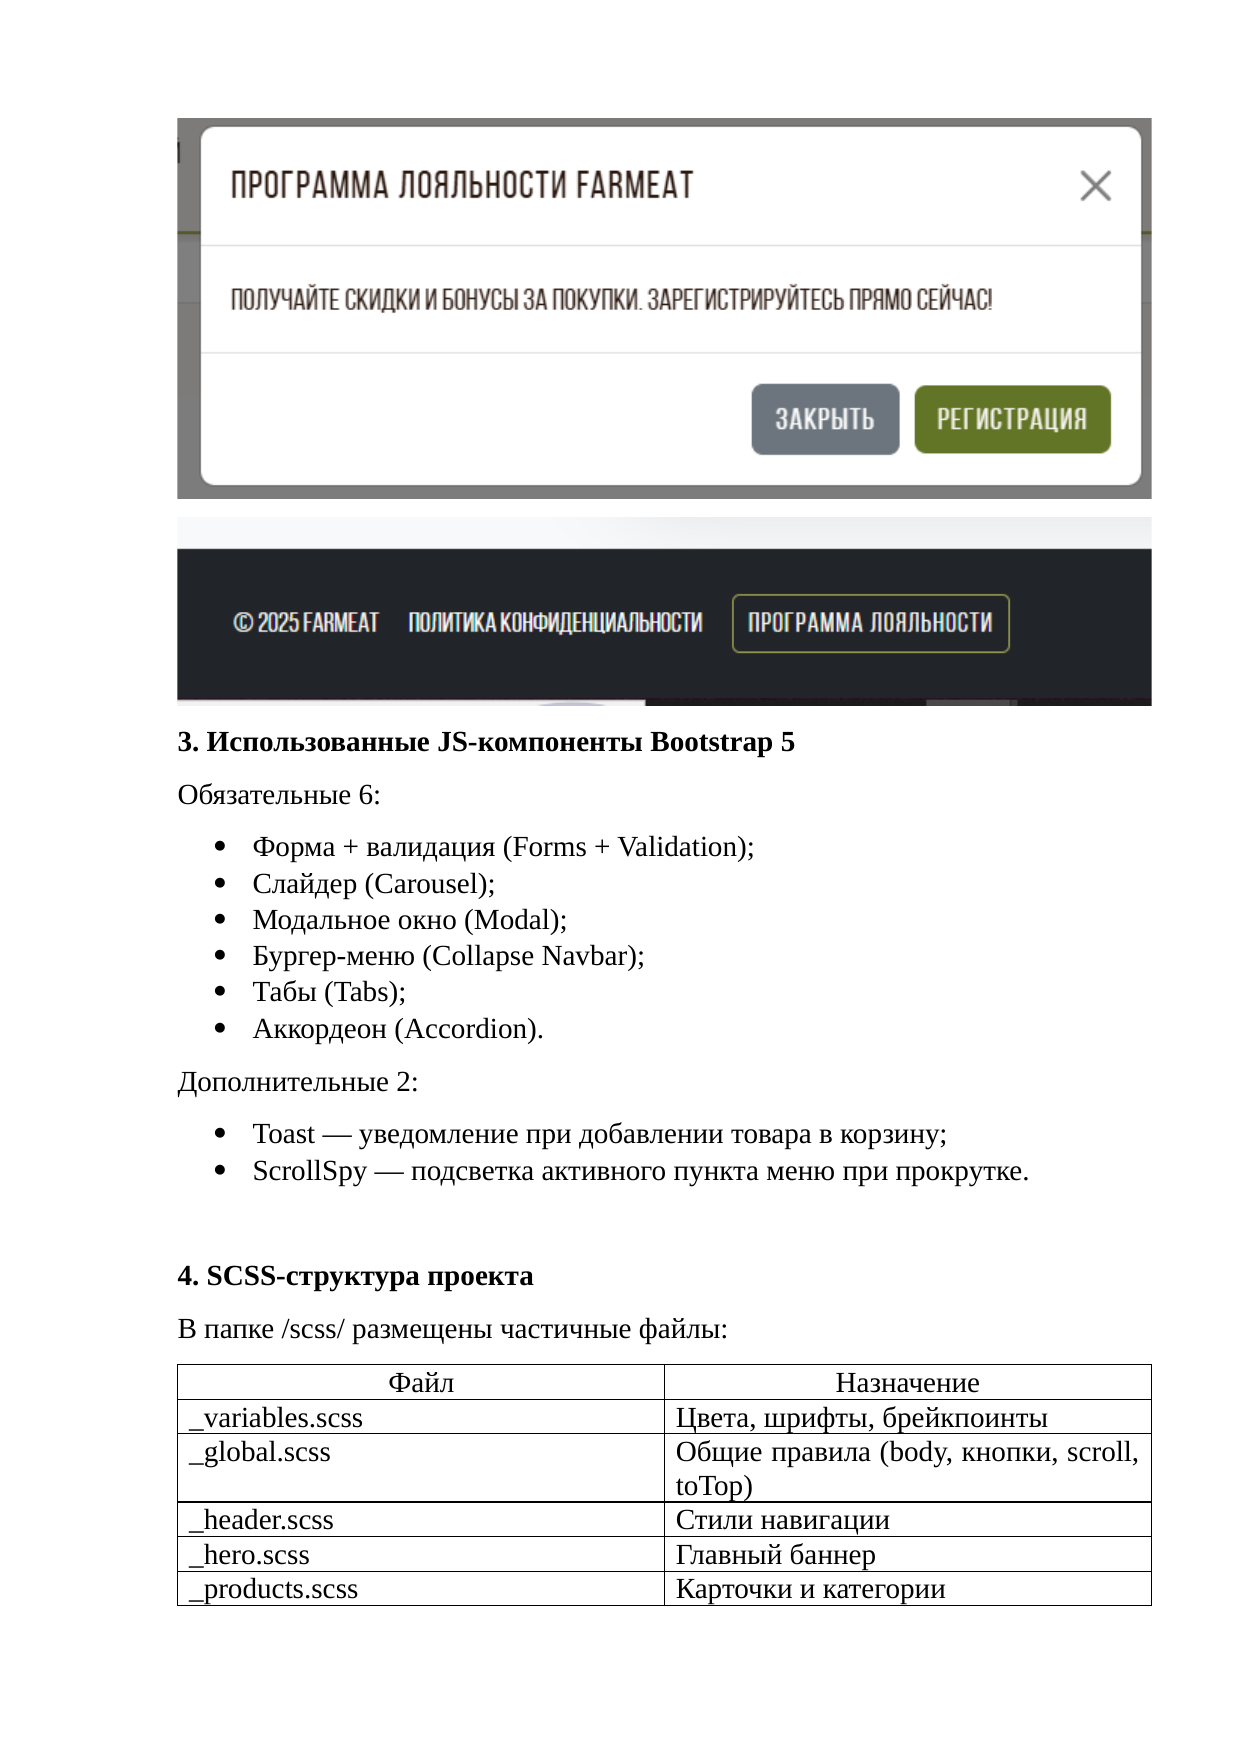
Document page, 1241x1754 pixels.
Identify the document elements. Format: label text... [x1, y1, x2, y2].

table_header Файл [178, 1365, 664, 1399]
picture [177, 118, 1152, 499]
list ScrollSpy — подсветка активного пункта меню при прокрутке. [215, 1153, 1152, 1186]
table_cell _global.scss [178, 1434, 664, 1501]
table_cell Главный баннер [665, 1537, 1151, 1571]
table_cell Стили навигации [665, 1503, 1151, 1536]
table_cell _products.scss [178, 1572, 664, 1605]
table_cell Общие правила (body, кнопки, scroll, toTop) [665, 1434, 1151, 1501]
list Аккордеон (Accordion). [215, 1011, 1152, 1044]
list Форма + валидация (Forms + Validation); [215, 829, 1152, 863]
text Обязательные 6: [177, 777, 1152, 810]
picture [177, 517, 1152, 706]
text Дополнительные 2: [177, 1064, 1152, 1097]
table_cell _header.scss [178, 1503, 664, 1536]
table_cell _variables.scss [178, 1400, 664, 1433]
table_cell _hero.scss [178, 1537, 664, 1571]
list Toast — уведомление при добавлении товара в корзину; [215, 1117, 1152, 1150]
list Бургер-меню (Collapse Navbar); [215, 938, 1152, 972]
text 3. Использованные JS-компоненты Bootstrap 5 [177, 724, 1152, 757]
table_cell Карточки и категории [665, 1572, 1151, 1605]
list Слайдер (Carousel); [215, 866, 1152, 899]
list Модальное окно (Modal); [215, 902, 1152, 936]
table_cell Цвета, шрифты, брейкпоинты [665, 1400, 1151, 1433]
text 4. SCSS-структура проекта [177, 1258, 1152, 1292]
list Табы (Tabs); [215, 974, 1152, 1008]
text В папке /scss/ размещены частичные файлы: [177, 1311, 1152, 1345]
table_header Назначение [665, 1365, 1151, 1399]
